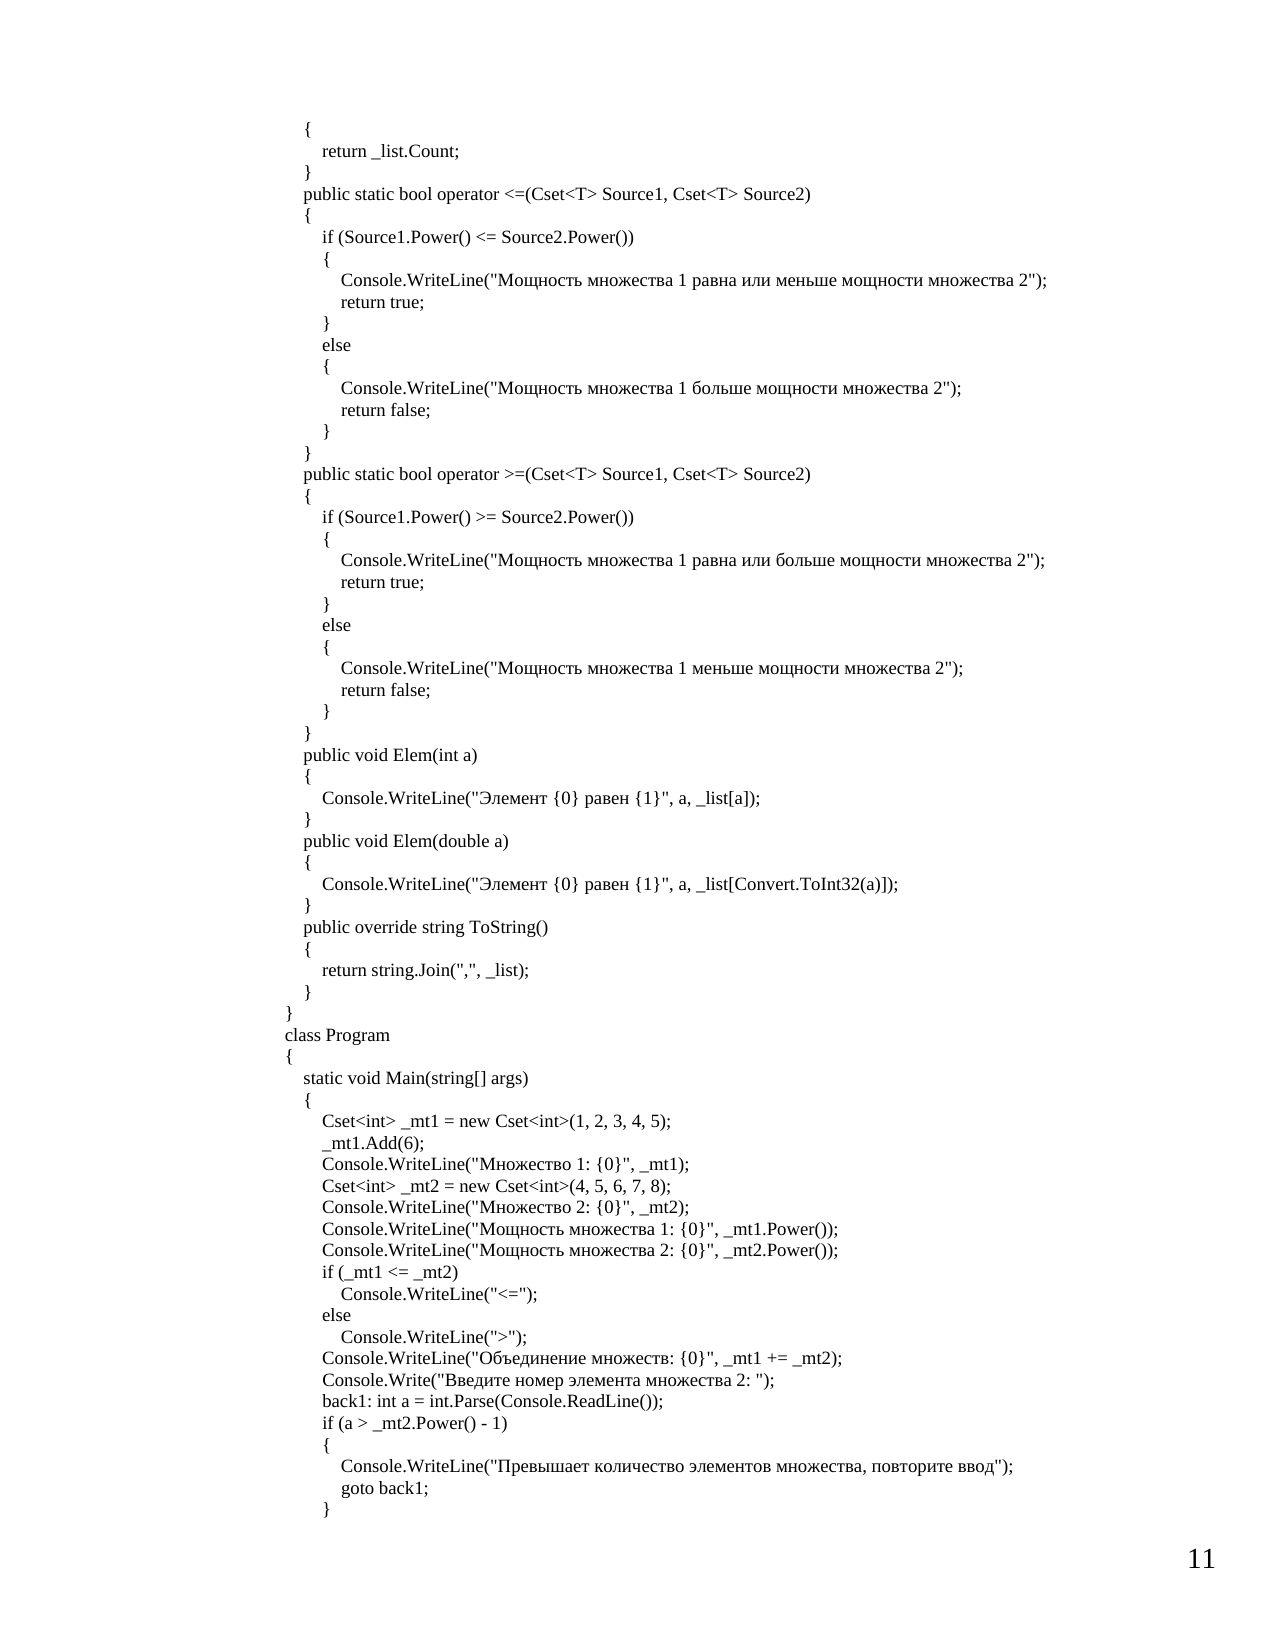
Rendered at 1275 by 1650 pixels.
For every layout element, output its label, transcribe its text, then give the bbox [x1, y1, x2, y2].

text Console.WriteLine("<="); [177, 1282, 1216, 1304]
text } [177, 1498, 1216, 1520]
text { [177, 1088, 1216, 1110]
text { [177, 355, 1216, 377]
text Console.WriteLine("Множество 1: {0}", _mt1); [177, 1153, 1216, 1175]
text Console.WriteLine(">"); [177, 1326, 1216, 1347]
text if (Source1.Power() <= Source2.Power()) [177, 226, 1216, 247]
text Console.WriteLine("Мощность множества 2: {0}", _mt2.Power()); [177, 1239, 1216, 1261]
text public static bool operator >=(Cset<T> Source1, Cset<T> Source2) [177, 463, 1216, 485]
text { [177, 118, 1216, 140]
text Cset<int> _mt1 = new Cset<int>(1, 2, 3, 4, 5); [177, 1110, 1216, 1132]
text public void Elem(int a) [177, 743, 1216, 765]
text return false; [177, 679, 1216, 700]
text } [177, 700, 1216, 722]
text } [177, 592, 1216, 614]
text } [177, 312, 1216, 334]
text public void Elem(double a) [177, 830, 1216, 851]
text Console.WriteLine("Мощность множества 1 равна или меньше мощности множества 2"); [177, 269, 1216, 291]
text Console.WriteLine("Множество 2: {0}", _mt2); [177, 1196, 1216, 1218]
text return true; [177, 571, 1216, 592]
text Console.WriteLine("Мощность множества 1: {0}", _mt1.Power()); [177, 1218, 1216, 1239]
text return true; [177, 291, 1216, 312]
text return _list.Count; [177, 140, 1216, 161]
text return false; [177, 398, 1216, 420]
text public static bool operator <=(Cset<T> Source1, Cset<T> Source2) [177, 183, 1216, 204]
text else [177, 334, 1216, 355]
text Console.WriteLine("Объединение множеств: {0}", _mt1 += _mt2); [177, 1347, 1216, 1369]
text if (_mt1 <= _mt2) [177, 1261, 1216, 1282]
text if (a > _mt2.Power() - 1) [177, 1412, 1216, 1433]
text else [177, 614, 1216, 636]
text } [177, 420, 1216, 442]
text { [177, 1045, 1216, 1067]
text Console.WriteLine("Мощность множества 1 больше мощности множества 2"); [177, 377, 1216, 398]
text else [177, 1304, 1216, 1326]
text { [177, 636, 1216, 657]
text goto back1; [177, 1477, 1216, 1498]
text { [177, 204, 1216, 226]
text public override string ToString() [177, 916, 1216, 937]
text back1: int a = int.Parse(Console.ReadLine()); [177, 1390, 1216, 1412]
text class Program [177, 1024, 1216, 1045]
text } [177, 1002, 1216, 1024]
text { [177, 528, 1216, 549]
text { [177, 485, 1216, 506]
text { [177, 851, 1216, 873]
text Console.WriteLine("Мощность множества 1 равна или больше мощности множества 2"); [177, 549, 1216, 571]
text Cset<int> _mt2 = new Cset<int>(4, 5, 6, 7, 8); [177, 1175, 1216, 1196]
text } [177, 722, 1216, 743]
text Console.Write("Введите номер элемента множества 2: "); [177, 1369, 1216, 1390]
text } [177, 981, 1216, 1002]
text { [177, 937, 1216, 959]
text } [177, 442, 1216, 463]
text { [177, 1433, 1216, 1455]
text } [177, 161, 1216, 183]
text Console.WriteLine("Элемент {0} равен {1}", a, _list[a]); [177, 787, 1216, 808]
text if (Source1.Power() >= Source2.Power()) [177, 506, 1216, 528]
text Console.WriteLine("Мощность множества 1 меньше мощности множества 2"); [177, 657, 1216, 679]
text _mt1.Add(6); [177, 1132, 1216, 1153]
text { [177, 765, 1216, 787]
text return string.Join(",", _list); [177, 959, 1216, 981]
text } [177, 808, 1216, 830]
text Console.WriteLine("Элемент {0} равен {1}", a, _list[Convert.ToInt32(a)]); [177, 873, 1216, 894]
text } [177, 894, 1216, 916]
text static void Main(string[] args) [177, 1067, 1216, 1088]
text { [177, 247, 1216, 269]
text Console.WriteLine("Превышает количество элементов множества, повторите ввод"); [177, 1455, 1216, 1477]
